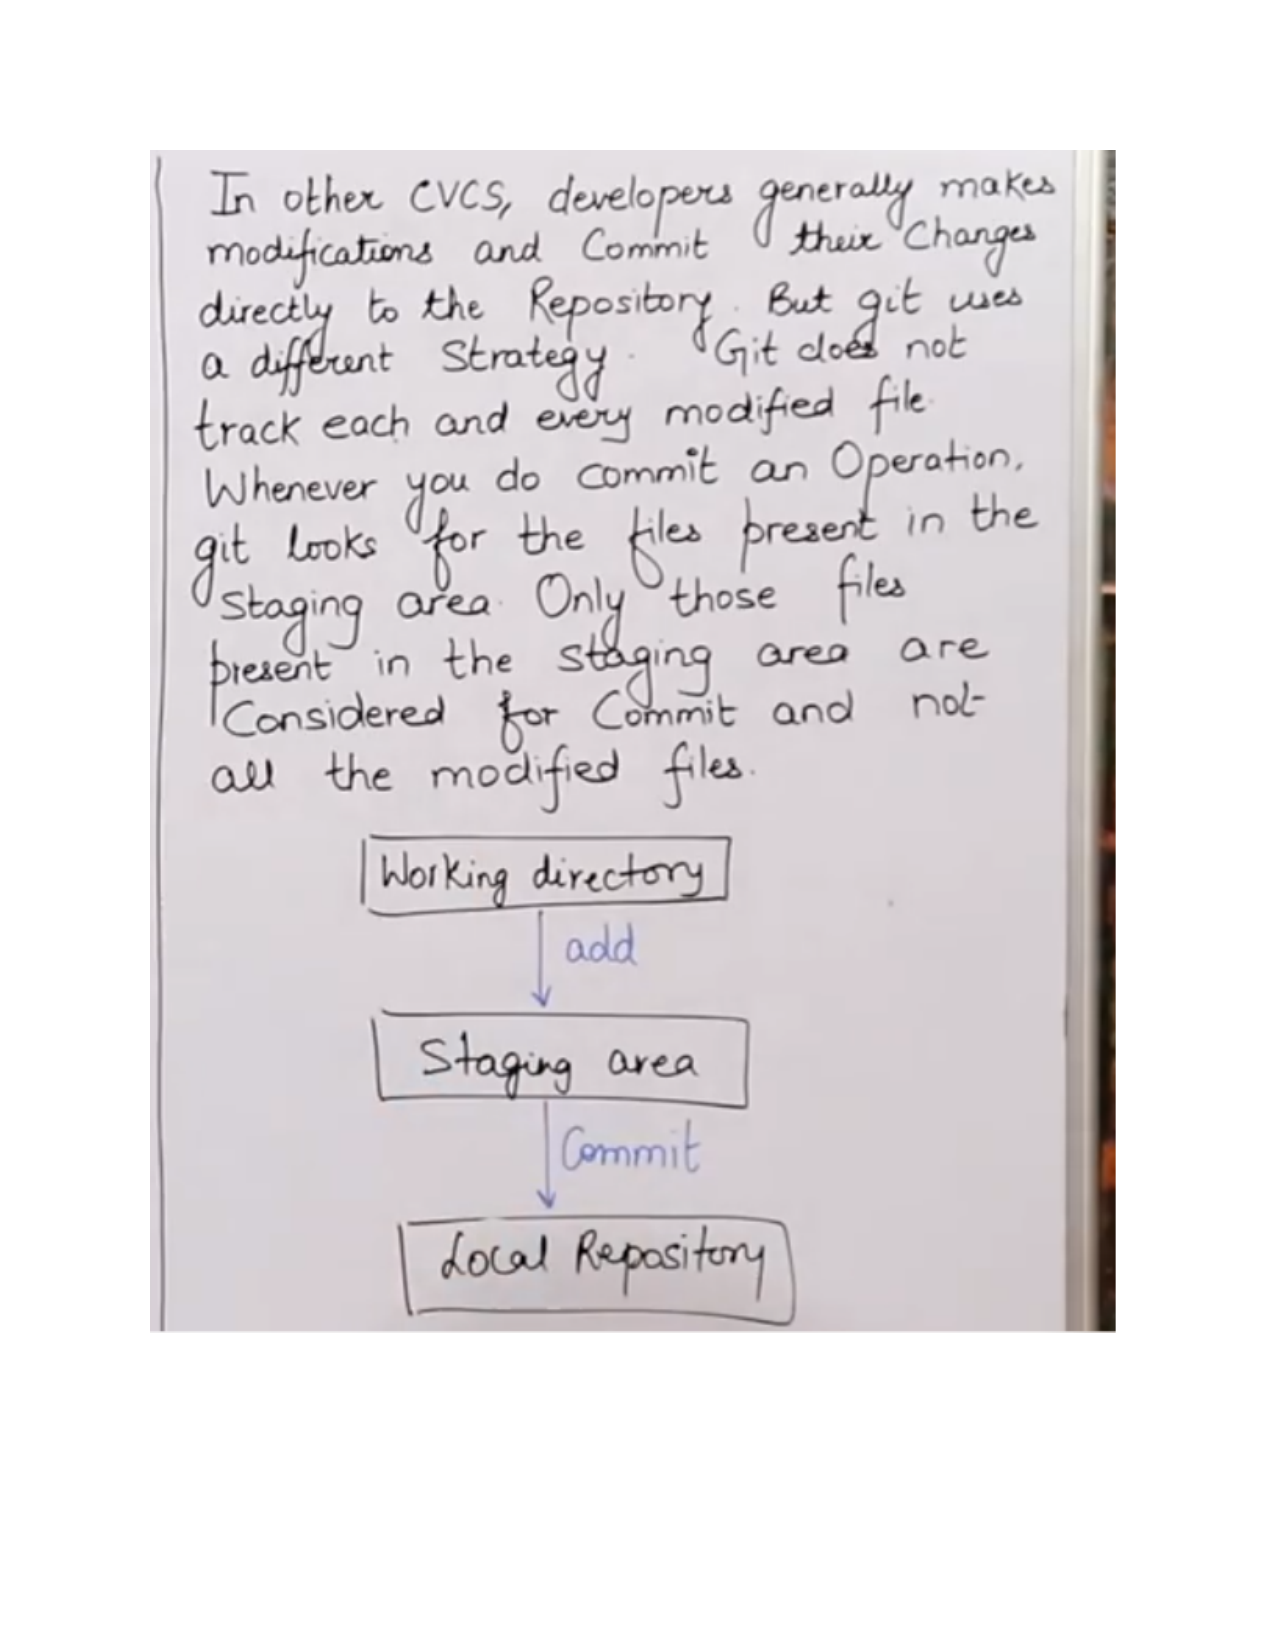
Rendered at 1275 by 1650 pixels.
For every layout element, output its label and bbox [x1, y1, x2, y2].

picture [150, 150, 1116, 1333]
